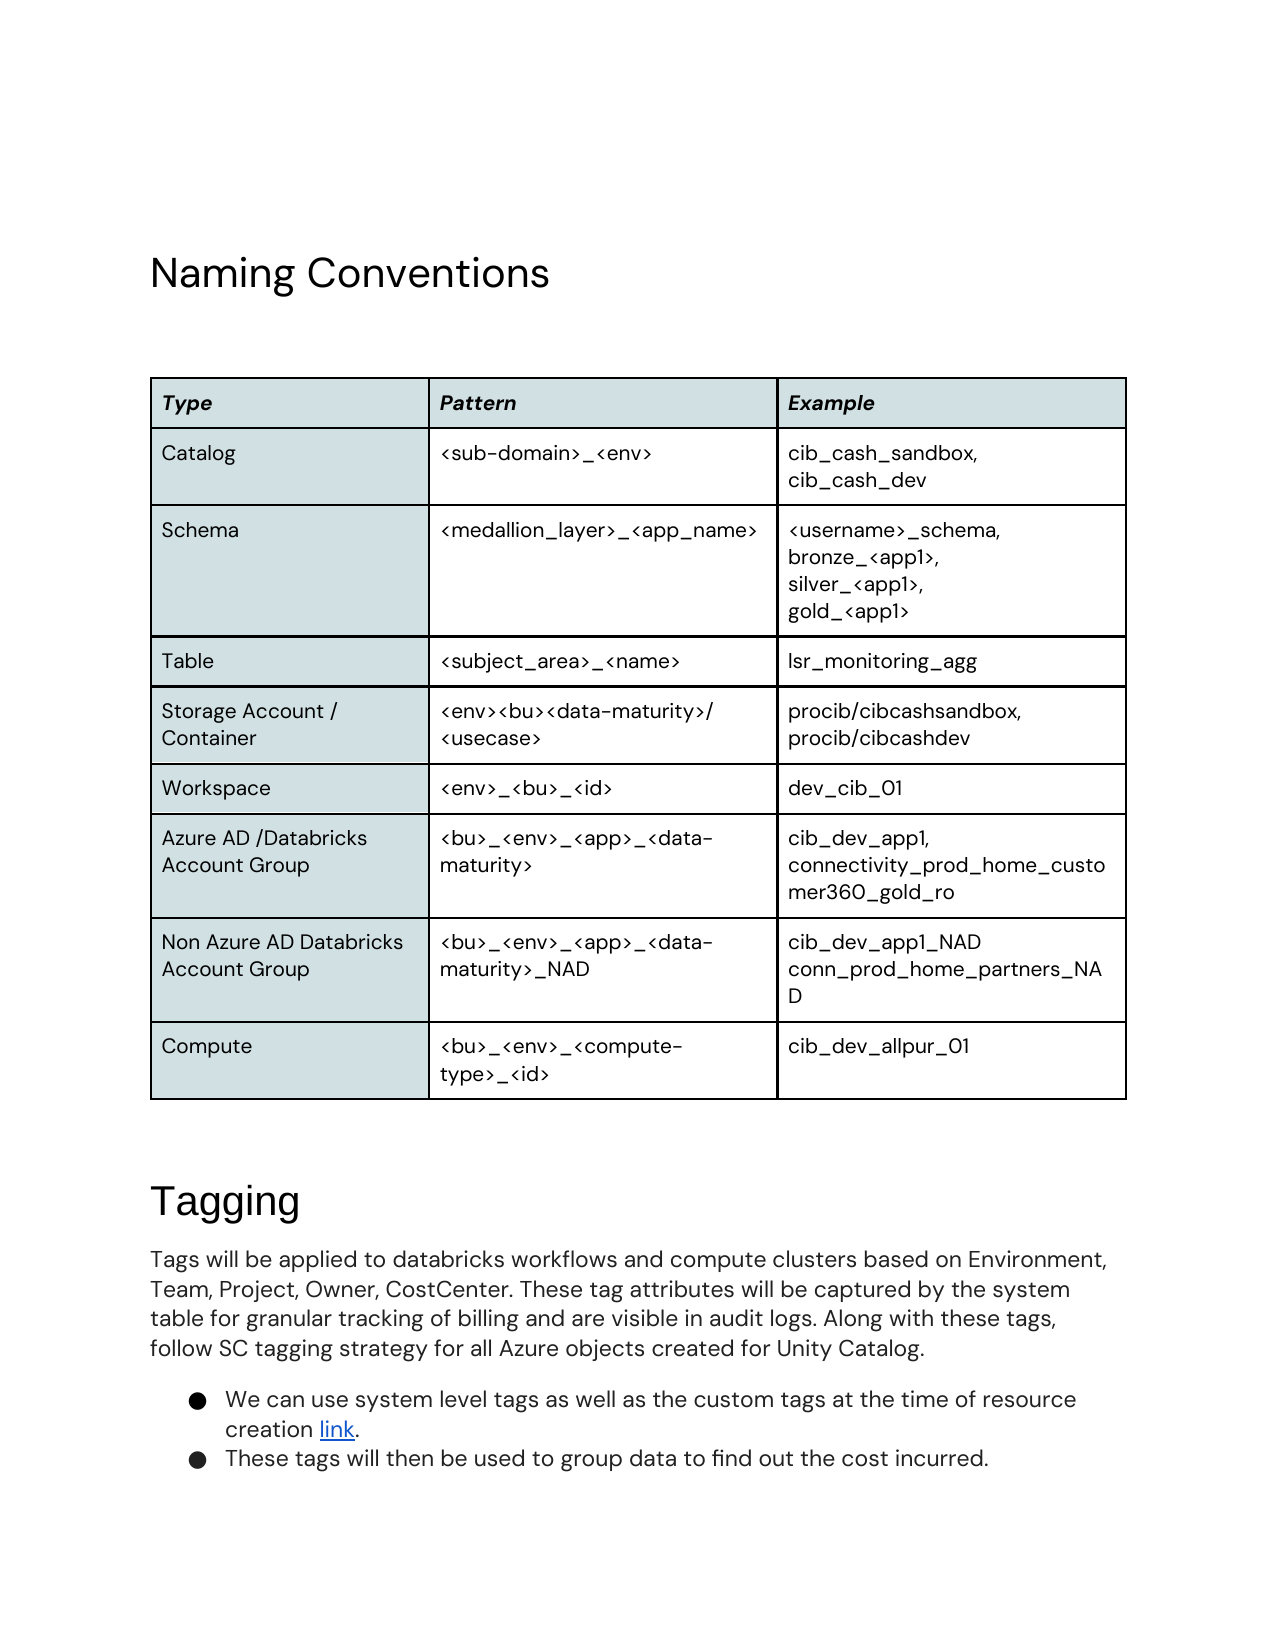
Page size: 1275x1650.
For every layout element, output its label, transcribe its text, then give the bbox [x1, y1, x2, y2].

list These tags will then be used to group data to find out the cost incurred. [187, 1444, 1125, 1474]
table_cell <subject_area>_<name> [430, 638, 776, 685]
table_cell cib_dev_allpur_01 [779, 1023, 1125, 1098]
table_cell procib/cibcashsandbox, procib/cibcashdev [779, 688, 1125, 762]
table_cell lsr_monitoring_agg [779, 638, 1125, 685]
table_cell <env>_<bu>_<id> [430, 765, 776, 812]
table_cell Storage Account / Container [152, 688, 428, 762]
table_cell <username>_schema, bronze_<app1>, silver_<app1>, gold_<app1> [779, 506, 1125, 635]
table_cell <bu>_<env>_<app>_<data-maturity> [430, 815, 776, 917]
table_cell Azure AD /Databricks Account Group [152, 815, 428, 917]
subtitle Naming Conventions [150, 246, 1125, 300]
text Tags will be applied to databricks workflows and compute clusters based on Environment, Team, Project, Owner, CostCenter. These tag attributes will be captured by the system table for granular tracking of billing and are visible in audit logs. Along with these tags, follow SC tagging strategy for all Azure objects created for Unity Catalog. [150, 1244, 1125, 1364]
subtitle Tagging [150, 1176, 1125, 1224]
table_cell Schema [152, 506, 428, 635]
table_header Example [779, 379, 1125, 427]
table_cell <sub-domain>_<env> [430, 429, 776, 504]
table_cell Compute [152, 1023, 428, 1098]
table_cell cib_dev_app1_NAD conn_prod_home_partners_NAD [779, 919, 1125, 1021]
table_cell cib_cash_sandbox, cib_cash_dev [779, 429, 1125, 504]
table_cell <bu>_<env>_<compute-type>_<id> [430, 1023, 776, 1098]
table_cell <medallion_layer>_<app_name> [430, 506, 776, 635]
table_header Type [152, 379, 428, 427]
table_cell <env><bu><data-maturity>/<usecase> [430, 688, 776, 762]
table_cell dev_cib_01 [779, 765, 1125, 812]
list We can use system level tags as well as the custom tags at the time of resource creation link. [187, 1384, 1125, 1444]
table_cell Workspace [152, 765, 428, 812]
table_cell <bu>_<env>_<app>_<data-maturity>_NAD [430, 919, 776, 1021]
table_cell Non Azure AD Databricks Account Group [152, 919, 428, 1021]
table_cell cib_dev_app1, connectivity_prod_home_customer360_gold_ro [779, 815, 1125, 917]
table_cell Catalog [152, 429, 428, 504]
table_header Pattern [430, 379, 776, 427]
table_cell Table [152, 638, 428, 685]
